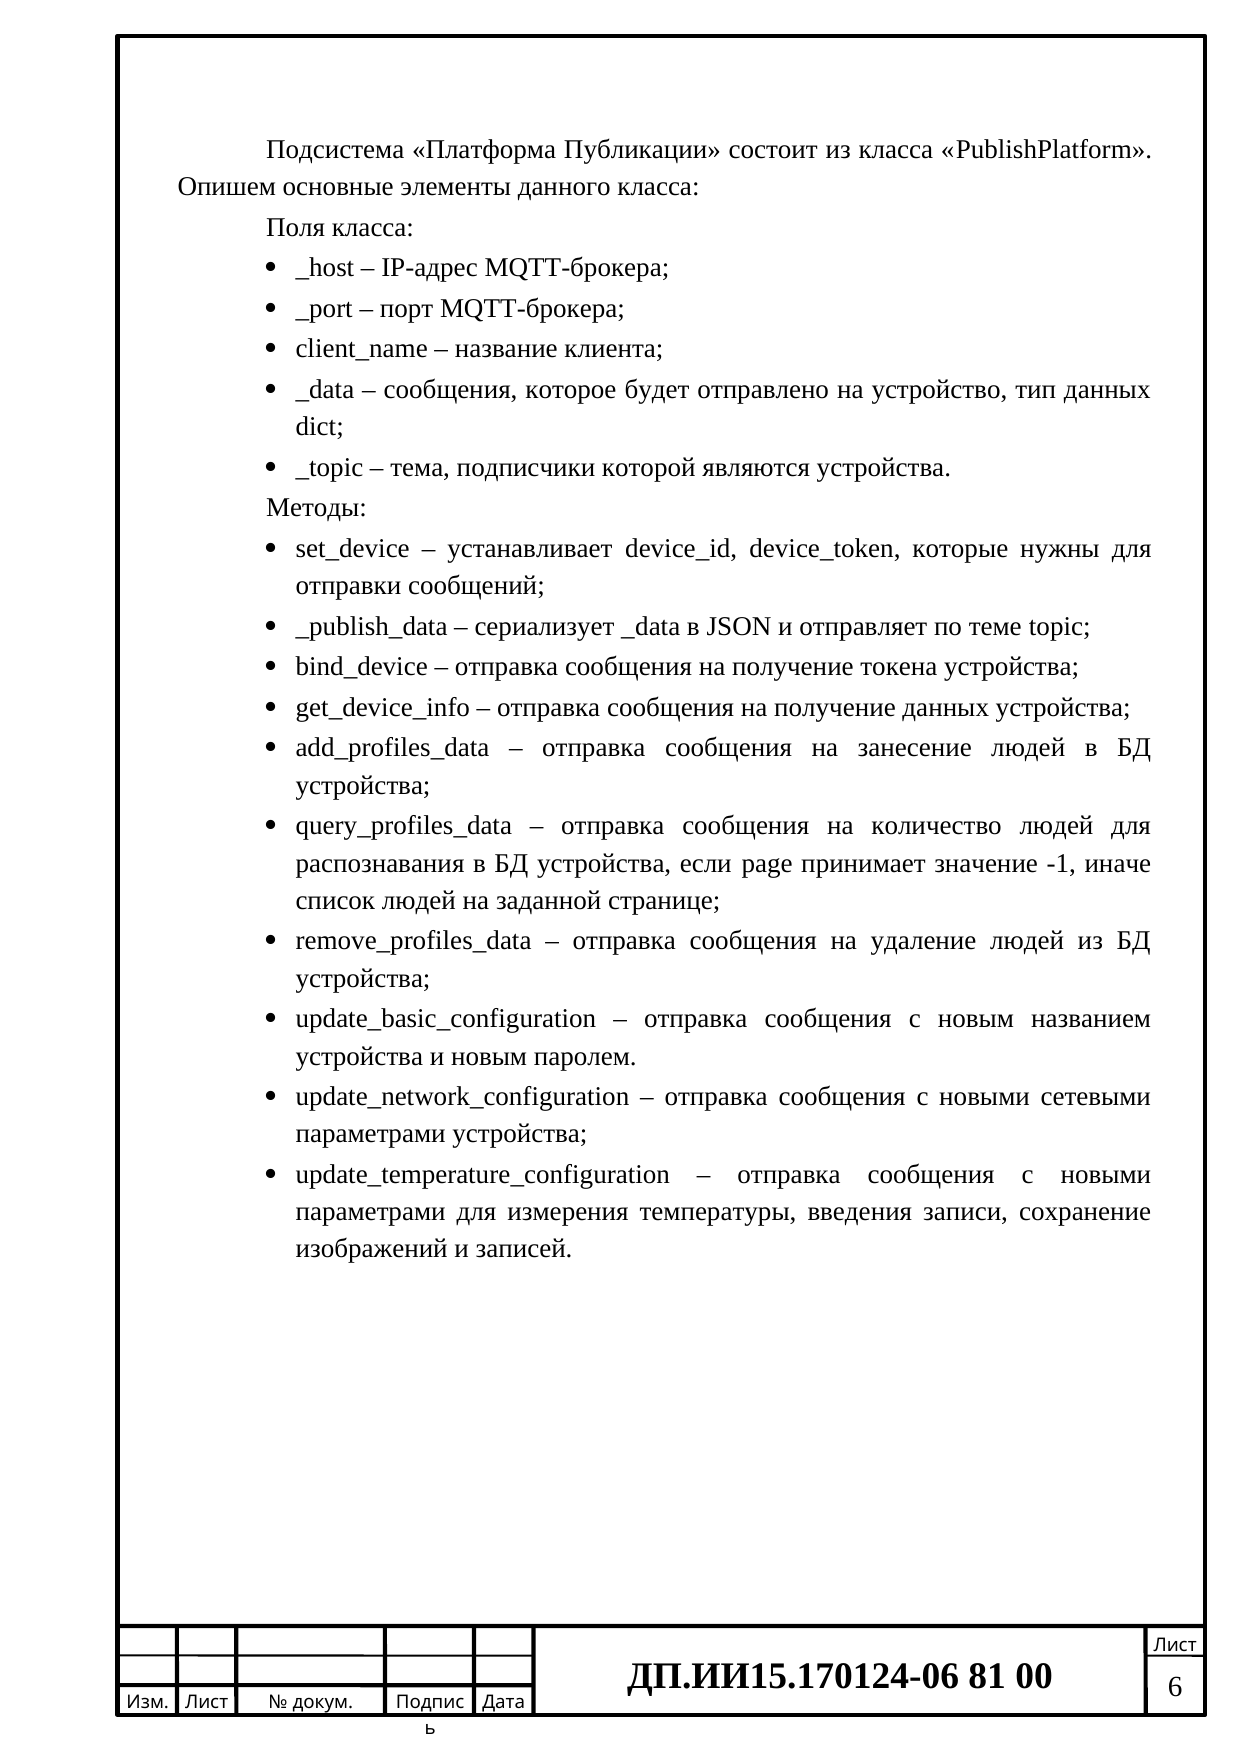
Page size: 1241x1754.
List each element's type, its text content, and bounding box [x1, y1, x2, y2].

list update_basic_configuration – отправка сообщения с новым названием устройства и новым паролем. [266, 1002, 1152, 1071]
list _publish_data – сериализует _data в JSON и отправляет по теме topic; [266, 609, 1152, 641]
list _data – сообщения, которое будет отправлено на устройство, тип данных dict; [266, 373, 1152, 441]
list update_network_configuration – отправка сообщения с новыми сетевыми параметрами устройства; [266, 1080, 1152, 1148]
list bind_device – отправка сообщения на получение токена устройства; [266, 650, 1152, 681]
list remove_profiles_data – отправка сообщения на удаление людей из БД устройства; [266, 924, 1152, 993]
text Методы: [177, 491, 1152, 522]
list add_profiles_data – отправка сообщения на занесение людей в БД устройства; [266, 731, 1152, 800]
list _topic – тема, подписчики которой являются устройства. [266, 451, 1152, 482]
text Поля класса: [177, 211, 1152, 242]
list _port – порт MQTT-брокера; [266, 292, 1152, 323]
list set_device – устанавливает device_id, device_token, которые нужны для отправки сообщений; [266, 532, 1152, 600]
list update_temperature_configuration – отправка сообщения с новыми параметрами для измерения температуры, введения записи, сохранение изображений и записей. [266, 1158, 1152, 1264]
list query_profiles_data – отправка сообщения на количество людей для распознавания в БД устройства, если page принимает значение -1, иначе список людей на заданной странице; [266, 809, 1152, 915]
text Подсистема «Платформа Публикации» состоит из класса «PublishPlatform». Опишем основные элементы данного класса: [177, 133, 1152, 201]
list _host – IP-адрес MQTT-брокера; [266, 251, 1152, 282]
list client_name – название клиента; [266, 332, 1152, 363]
list get_device_info – отправка сообщения на получение данных устройства; [266, 691, 1152, 722]
